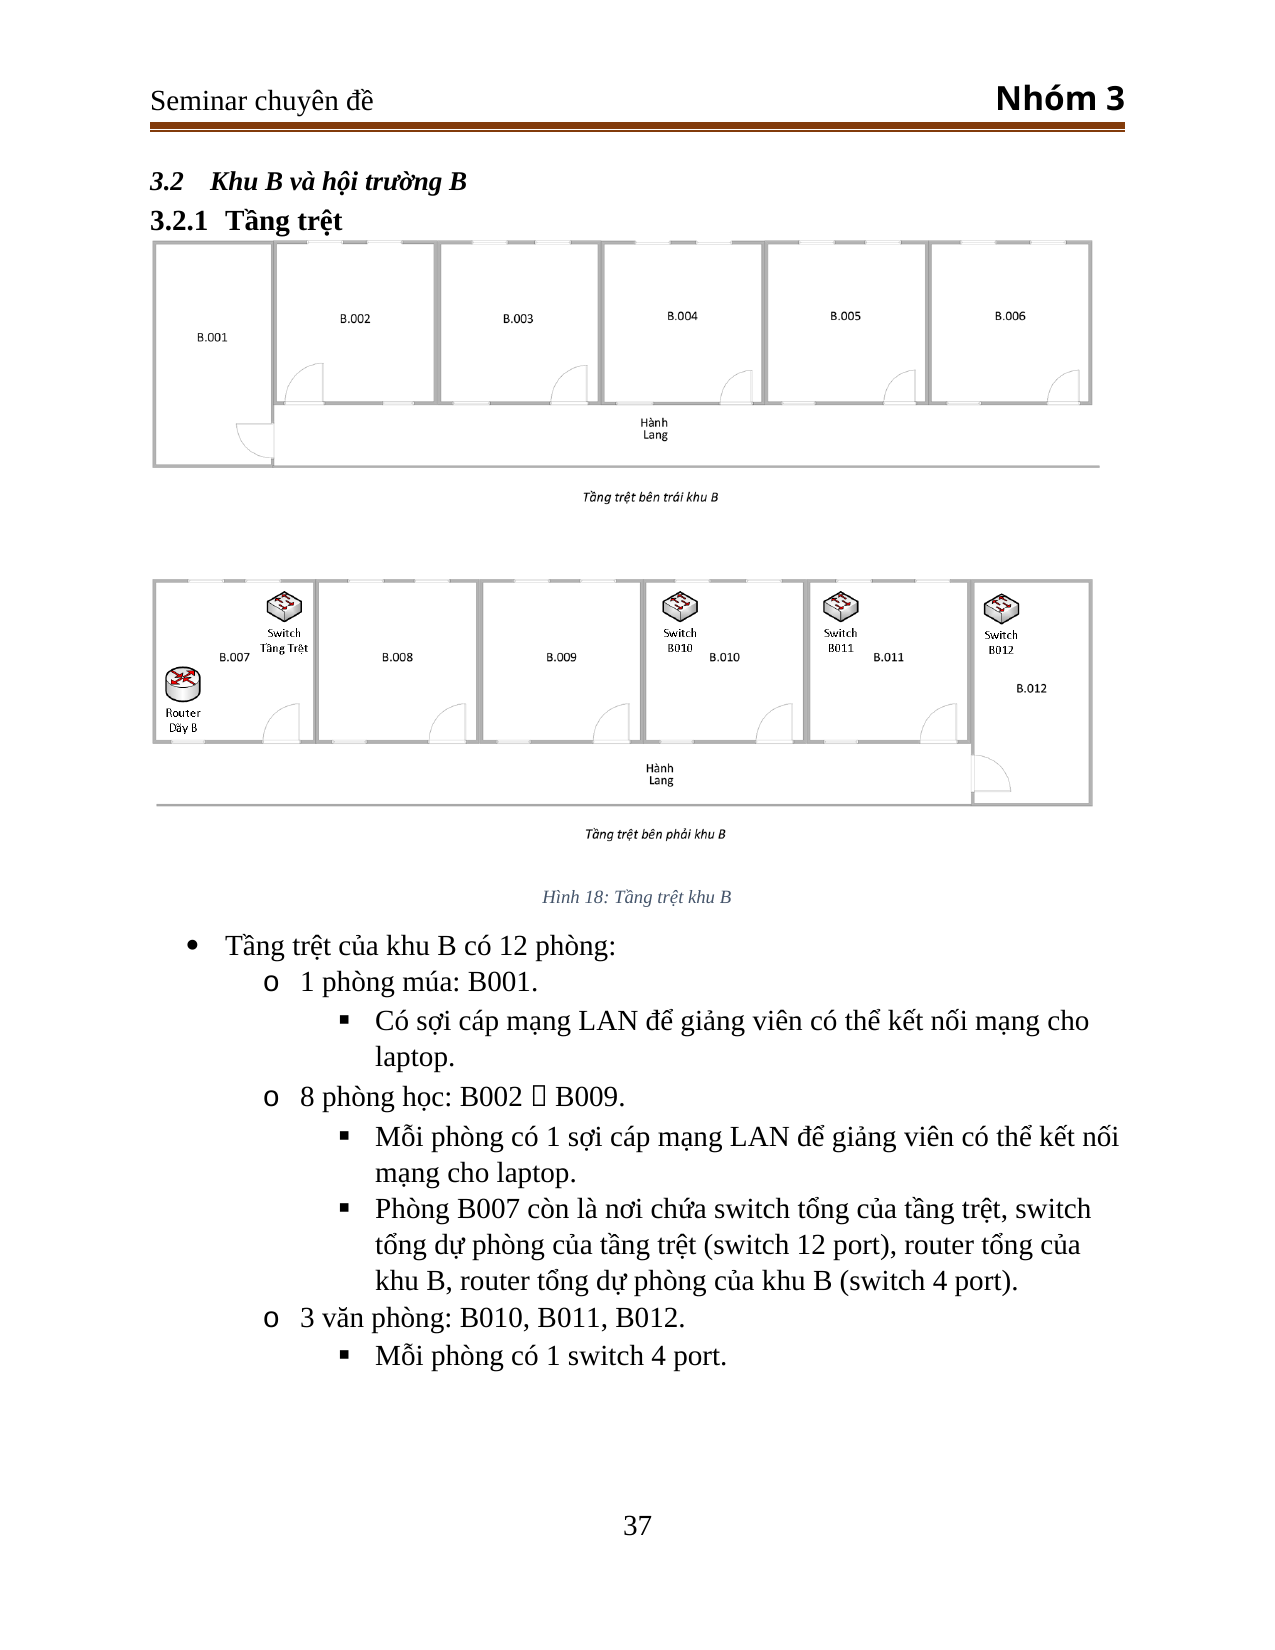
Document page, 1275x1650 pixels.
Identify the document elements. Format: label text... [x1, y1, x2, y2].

list Mỗi phòng có 1 sợi cáp mạng LAN để giảng viên có thể kết nối mạng cho laptop. [337, 1119, 1125, 1188]
picture [150, 239, 1125, 867]
list Có sợi cáp mạng LAN để giảng viên có thể kết nối mạng cho laptop. [337, 1003, 1125, 1073]
subtitle Khu B và hội trường B [150, 165, 1125, 197]
list 8 phòng học: B002  B009. [262, 1076, 1125, 1116]
text Hình 18: Tầng trệt khu B [150, 886, 1125, 907]
list Tầng trệt của khu B có 12 phòng: [187, 928, 1125, 962]
list 3 văn phòng: B010, B011, B012. [262, 1300, 1125, 1336]
list 1 phòng múa: B001. [262, 964, 1125, 1001]
list Phòng B007 còn là nơi chứa switch tổng của tầng trệt, switch tổng dự phòng của tầng trệt (switch 12 port), router tổng của khu B, router tổng dự phòng của khu B (switch 4 port). [337, 1191, 1125, 1297]
list Mỗi phòng có 1 switch 4 port. [337, 1338, 1125, 1372]
subtitle Tầng trệt [150, 203, 1125, 237]
